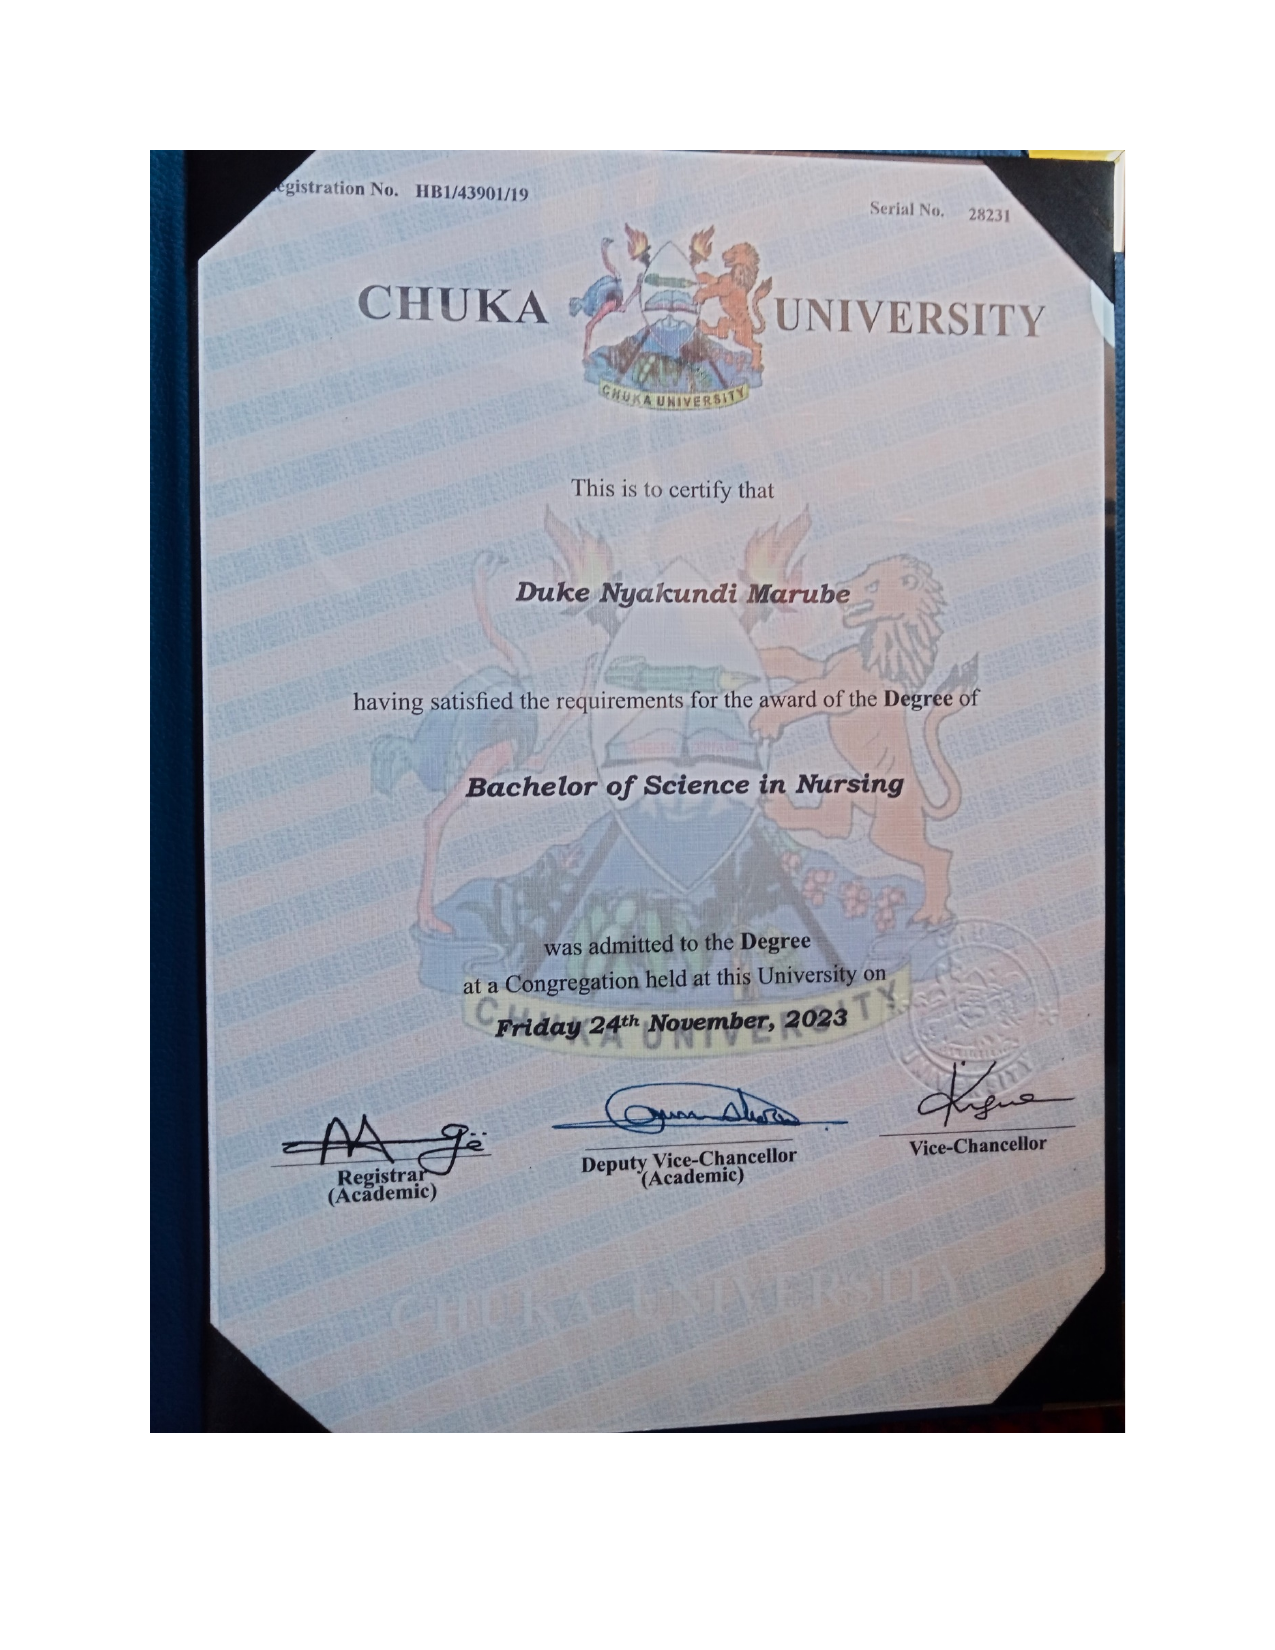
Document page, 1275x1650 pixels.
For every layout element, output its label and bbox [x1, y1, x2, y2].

picture [150, 150, 1125, 1433]
